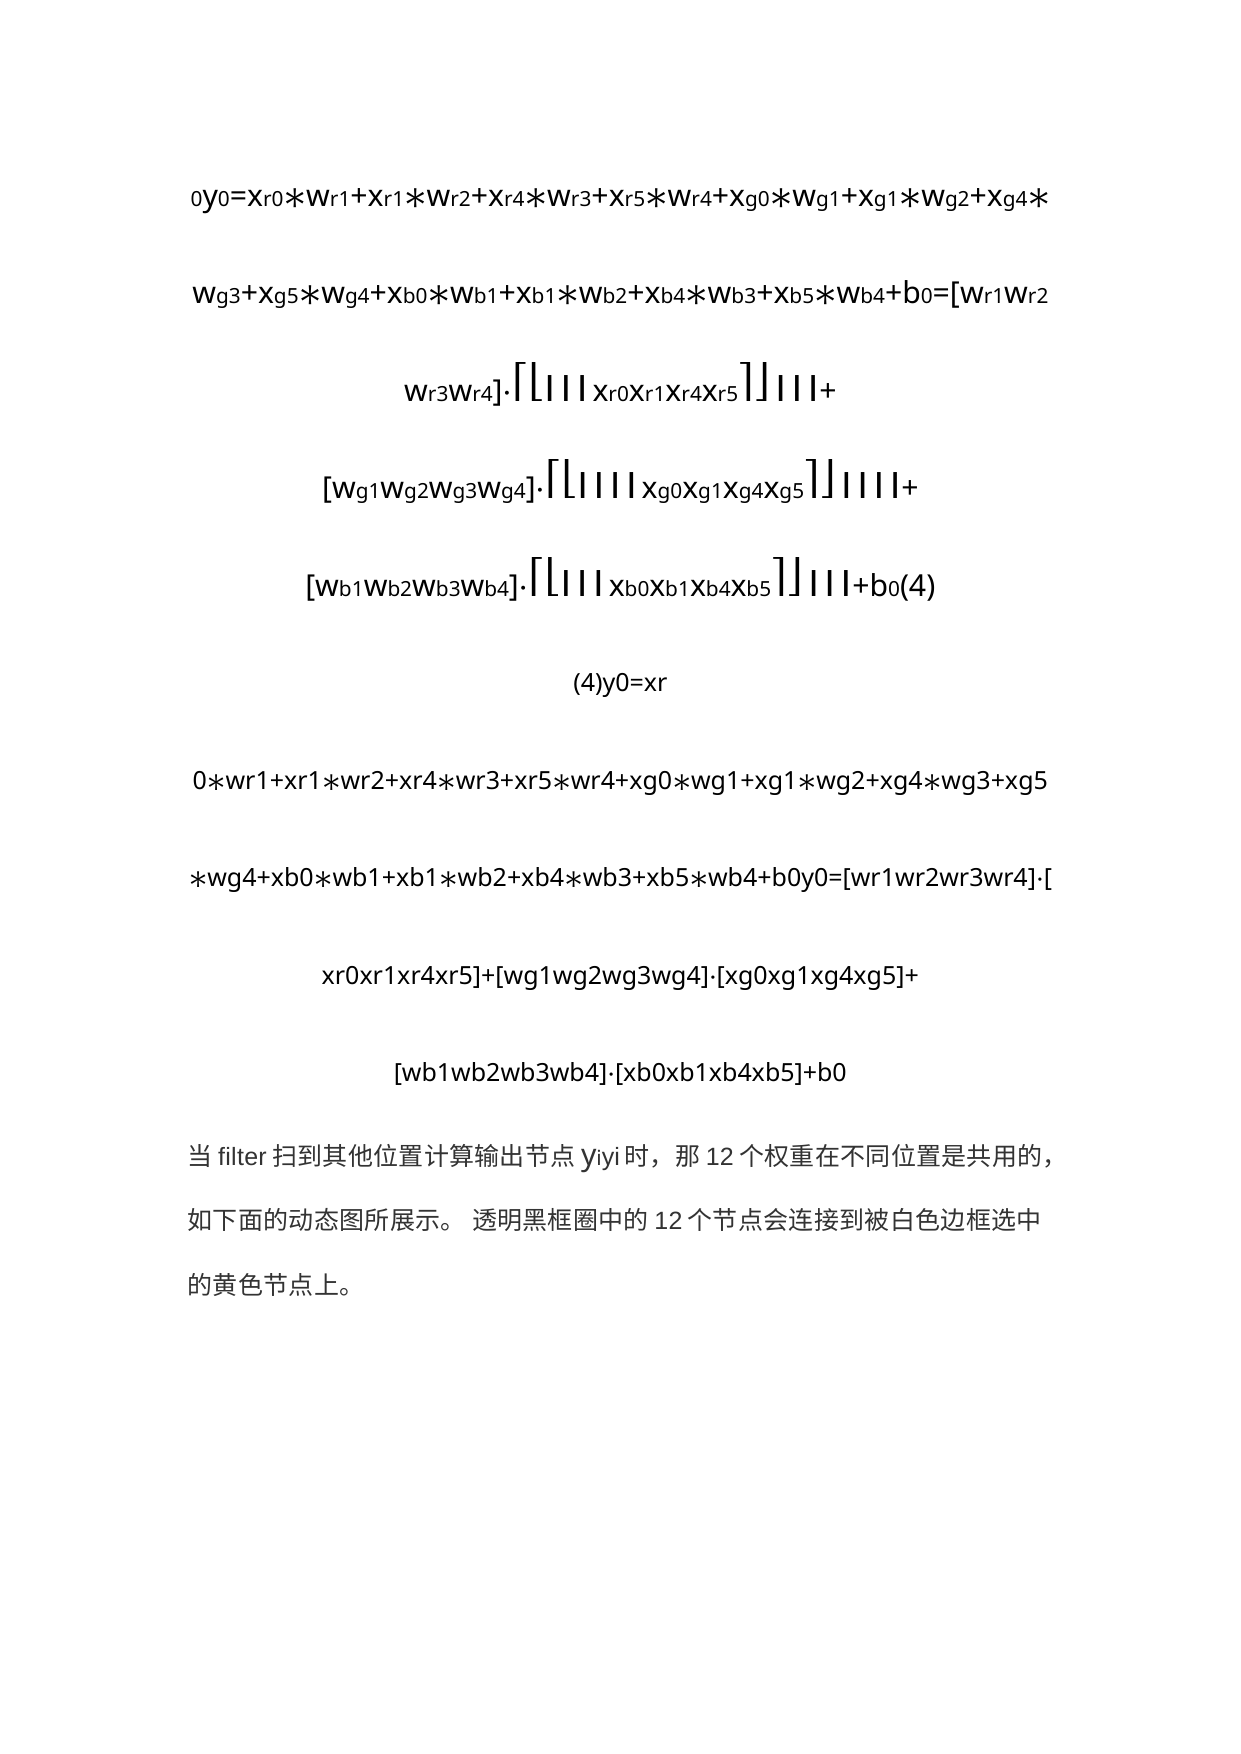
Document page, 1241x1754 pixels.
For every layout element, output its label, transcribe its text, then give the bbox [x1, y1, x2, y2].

text 当filter扫到其他位置计算输出节点yiyi时，那12个权重在不同位置是共用的，如下面的动态图所展示。 透明黑框圈中的12个节点会连接到被白色边框选中的黄色节点上。 [187, 1121, 1053, 1316]
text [187, 162, 1053, 1104]
